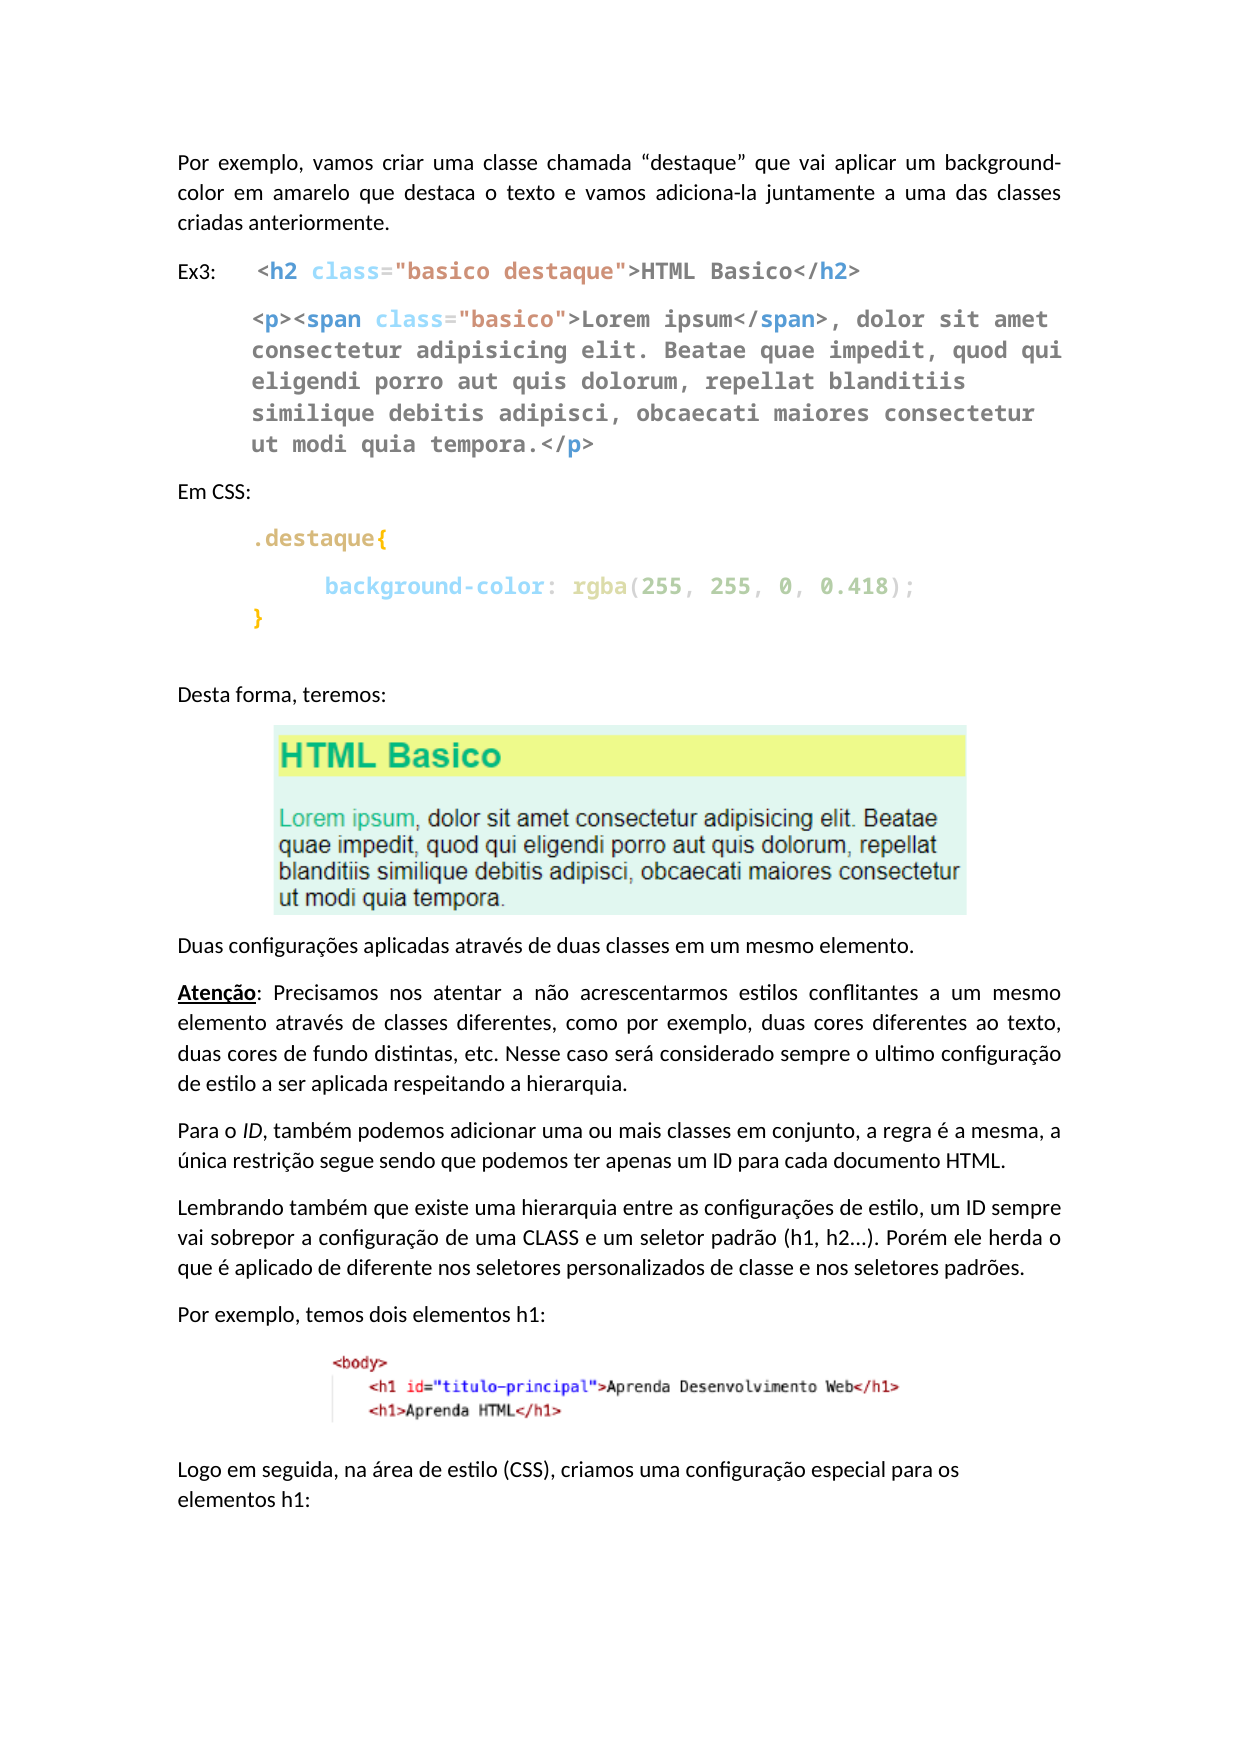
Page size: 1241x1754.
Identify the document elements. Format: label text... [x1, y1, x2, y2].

text } [177, 601, 1063, 632]
text Lembrando também que existe uma hierarquia entre as configurações de estilo, um ID sempre vai sobrepor a configuração de uma CLASS e um seletor padrão (h1, h2...). Porém ele herda o que é aplicado de diferente nos seletores personalizados de classe e nos seletores padrões. [177, 1193, 1063, 1281]
text Por exemplo, temos dois elementos h1: [177, 1300, 1063, 1328]
picture [322, 1347, 918, 1437]
text Por exemplo, vamos criar uma classe chamada “destaque” que vai aplicar um background-color em amarelo que destaca o texto e vamos adiciona-la juntamente a uma das classes criadas anteriormente. [177, 148, 1063, 236]
text background-color: rgba(255, 255, 0, 0.418); [177, 570, 1063, 601]
text Em CSS: [177, 476, 1063, 505]
text Para o ID, também podemos adicionar uma ou mais classes em conjunto, a regra é a mesma, a única restrição segue sendo que podemos ter apenas um ID para cada documento HTML. [177, 1116, 1063, 1174]
picture [273, 725, 967, 915]
text Logo em seguida, na área de estilo (CSS), criamos uma configuração especial para os elementos h1: [177, 1455, 1063, 1513]
text Atenção: Precisamos nos atentar a não acrescentarmos estilos conflitantes a um mesmo elemento através de classes diferentes, como por exemplo, duas cores diferentes ao texto, duas cores de fundo distintas, etc. Nesse caso será considerado sempre o ultimo configuração de estilo a ser aplicada respeitando a hierarquia. [177, 978, 1063, 1097]
text Duas configurações aplicadas através de duas classes em um mesmo elemento. [177, 931, 1063, 959]
text Ex3: <h2 class="basico destaque">HTML Basico</h2> [177, 255, 1063, 286]
text Desta forma, teremos: [177, 679, 1063, 708]
text <p><span class="basico">Lorem ipsum</span>, dolor sit amet consectetur adipisicing elit. Beatae quae impedit, quod qui eligendi porro aut quis dolorum, repellat blanditiis similique debitis adipisci, obcaecati maiores consectetur ut modi quia tempora.</p> [251, 303, 1063, 459]
text .destaque{ [177, 522, 1063, 553]
